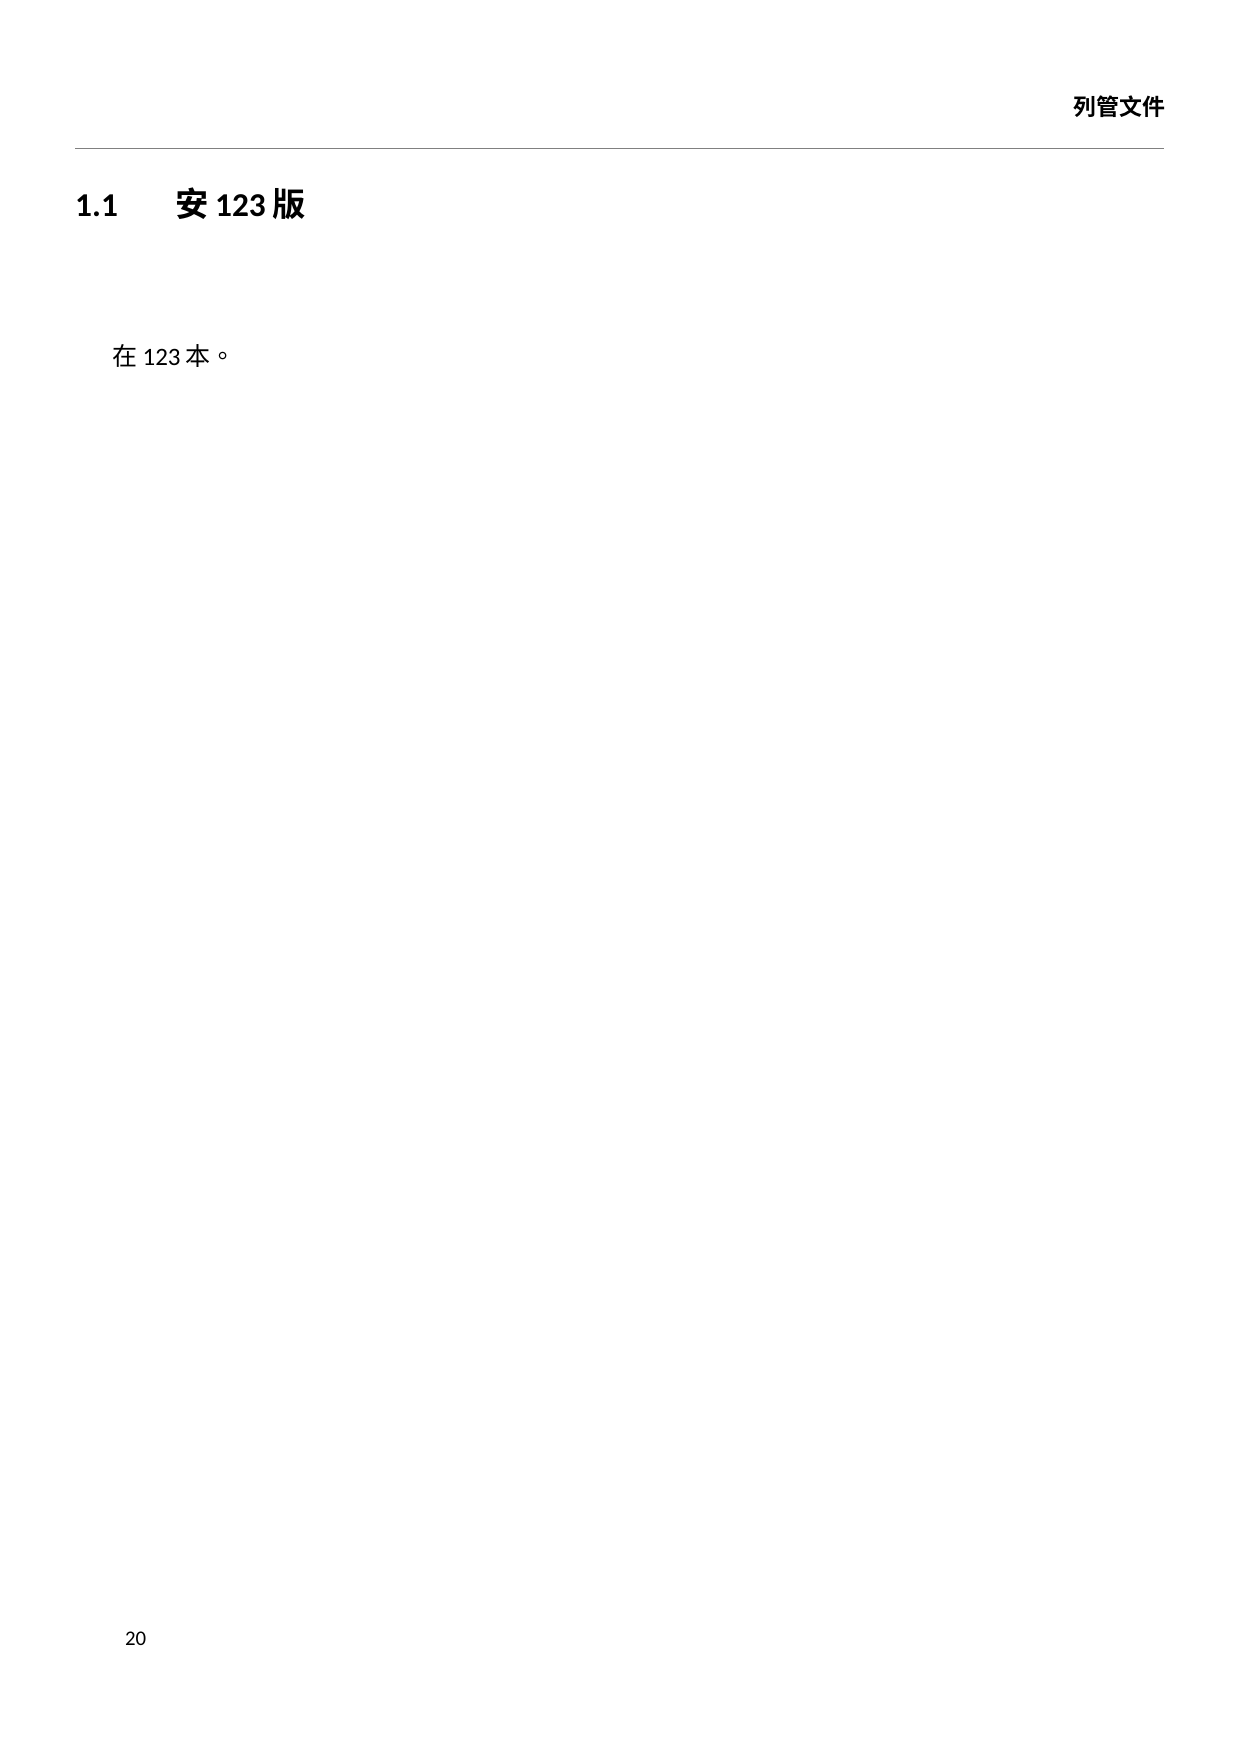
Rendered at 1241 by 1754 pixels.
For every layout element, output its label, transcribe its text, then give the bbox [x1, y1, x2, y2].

subtitle 1.1 安123版 [75, 164, 1165, 239]
text 在123本。 [75, 336, 1165, 373]
